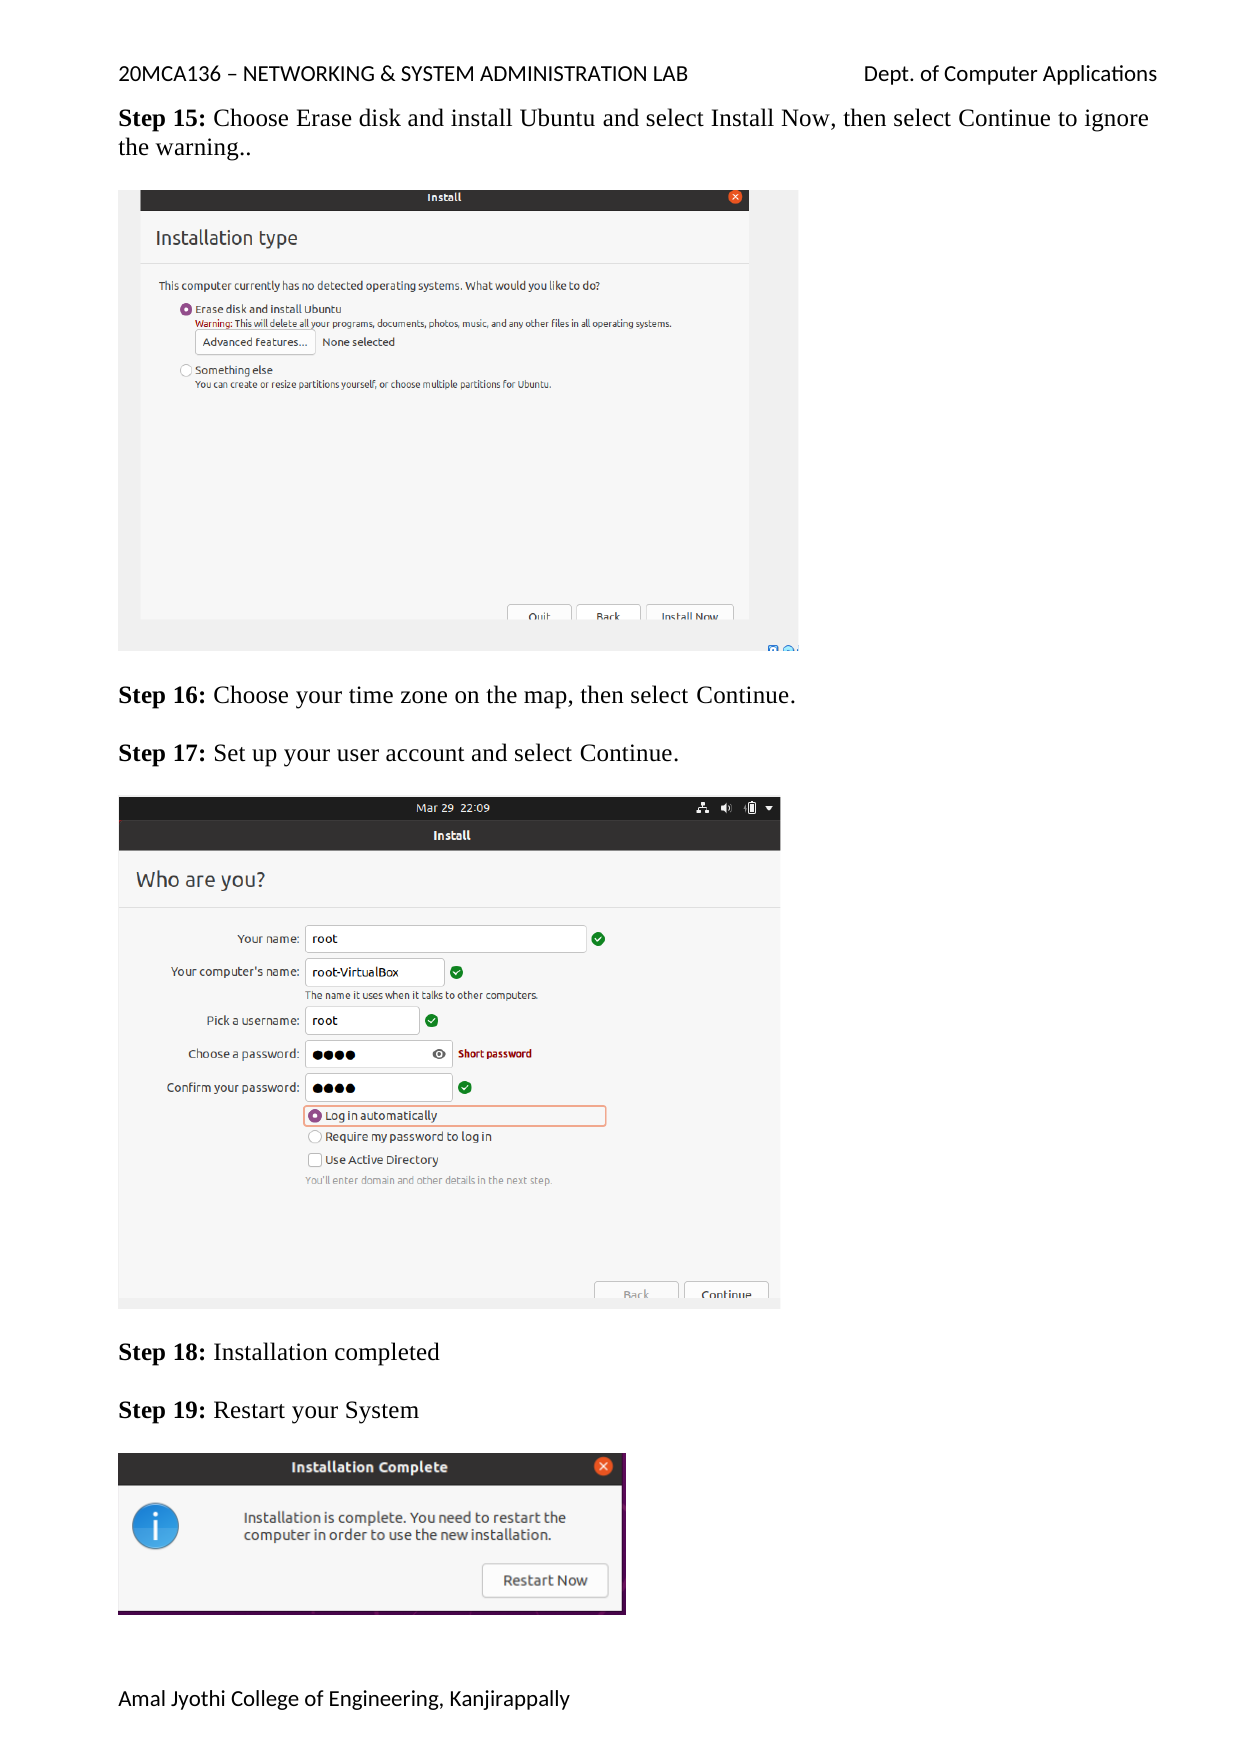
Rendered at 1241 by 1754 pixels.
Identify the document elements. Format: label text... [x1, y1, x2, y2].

text Step 16: Choose your time zone on the map, then select Continue. [118, 680, 1167, 708]
text Step 17: Set up your user account and select Continue. [118, 738, 1167, 766]
text Step 18: Installation completed [118, 1337, 1167, 1366]
picture [118, 1453, 626, 1615]
text Step 15: Choose Erase disk and install Ubuntu and select Install Now, then select Continue to ignore the warning.. [118, 103, 1167, 161]
picture [118, 795, 781, 1309]
text Step 19: Restart your System [118, 1395, 1167, 1424]
picture [118, 190, 799, 651]
